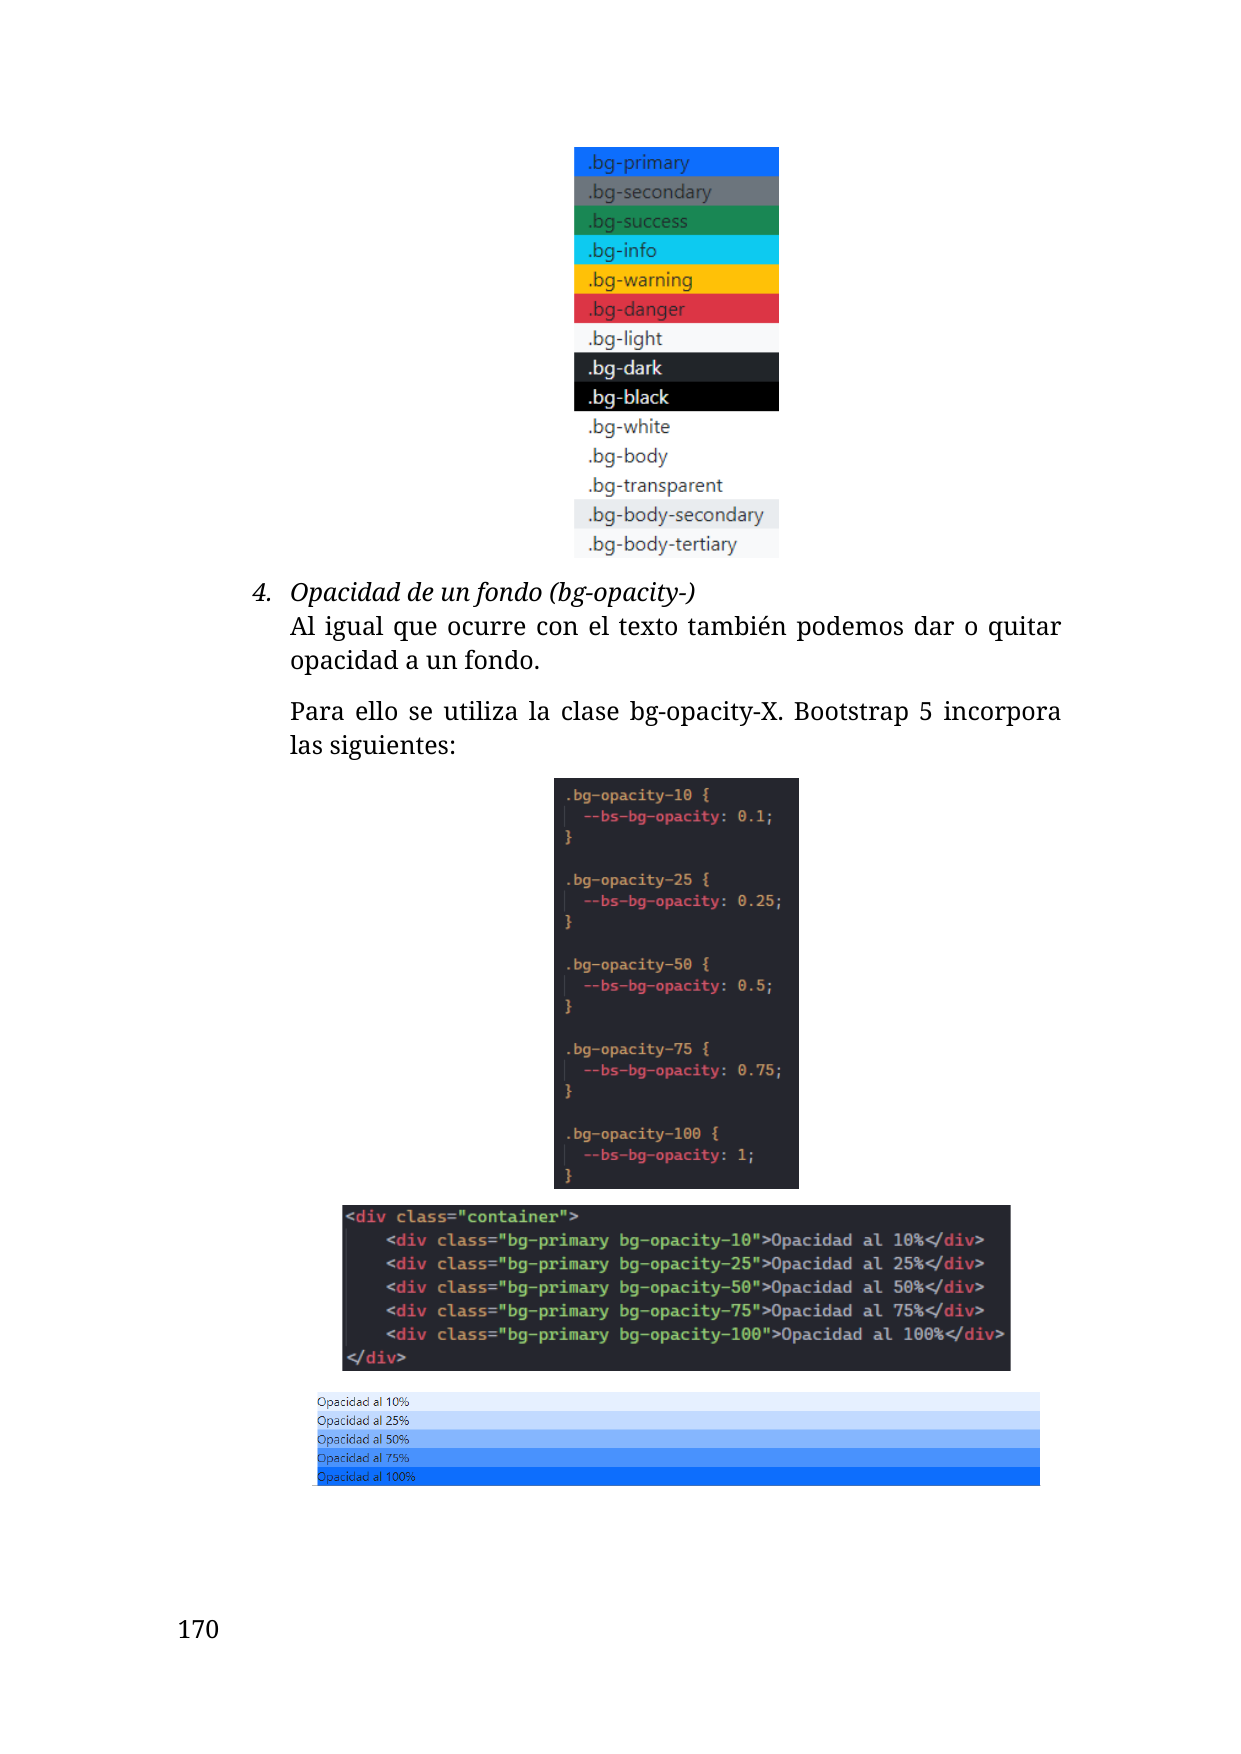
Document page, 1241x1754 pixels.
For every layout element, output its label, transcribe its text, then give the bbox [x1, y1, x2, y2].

picture [554, 778, 799, 1189]
picture [342, 1205, 1011, 1371]
picture [573, 147, 779, 558]
picture [312, 1387, 1041, 1486]
text Al igual que ocurre con el texto también podemos dar o quitar opacidad a un fondo. [290, 609, 1063, 677]
text Para ello se utiliza la clase bg-opacity-X. Bootstrap 5 incorpora las siguientes: [290, 693, 1063, 762]
list Opacidad de un fondo (bg-opacity-) [252, 575, 1063, 609]
